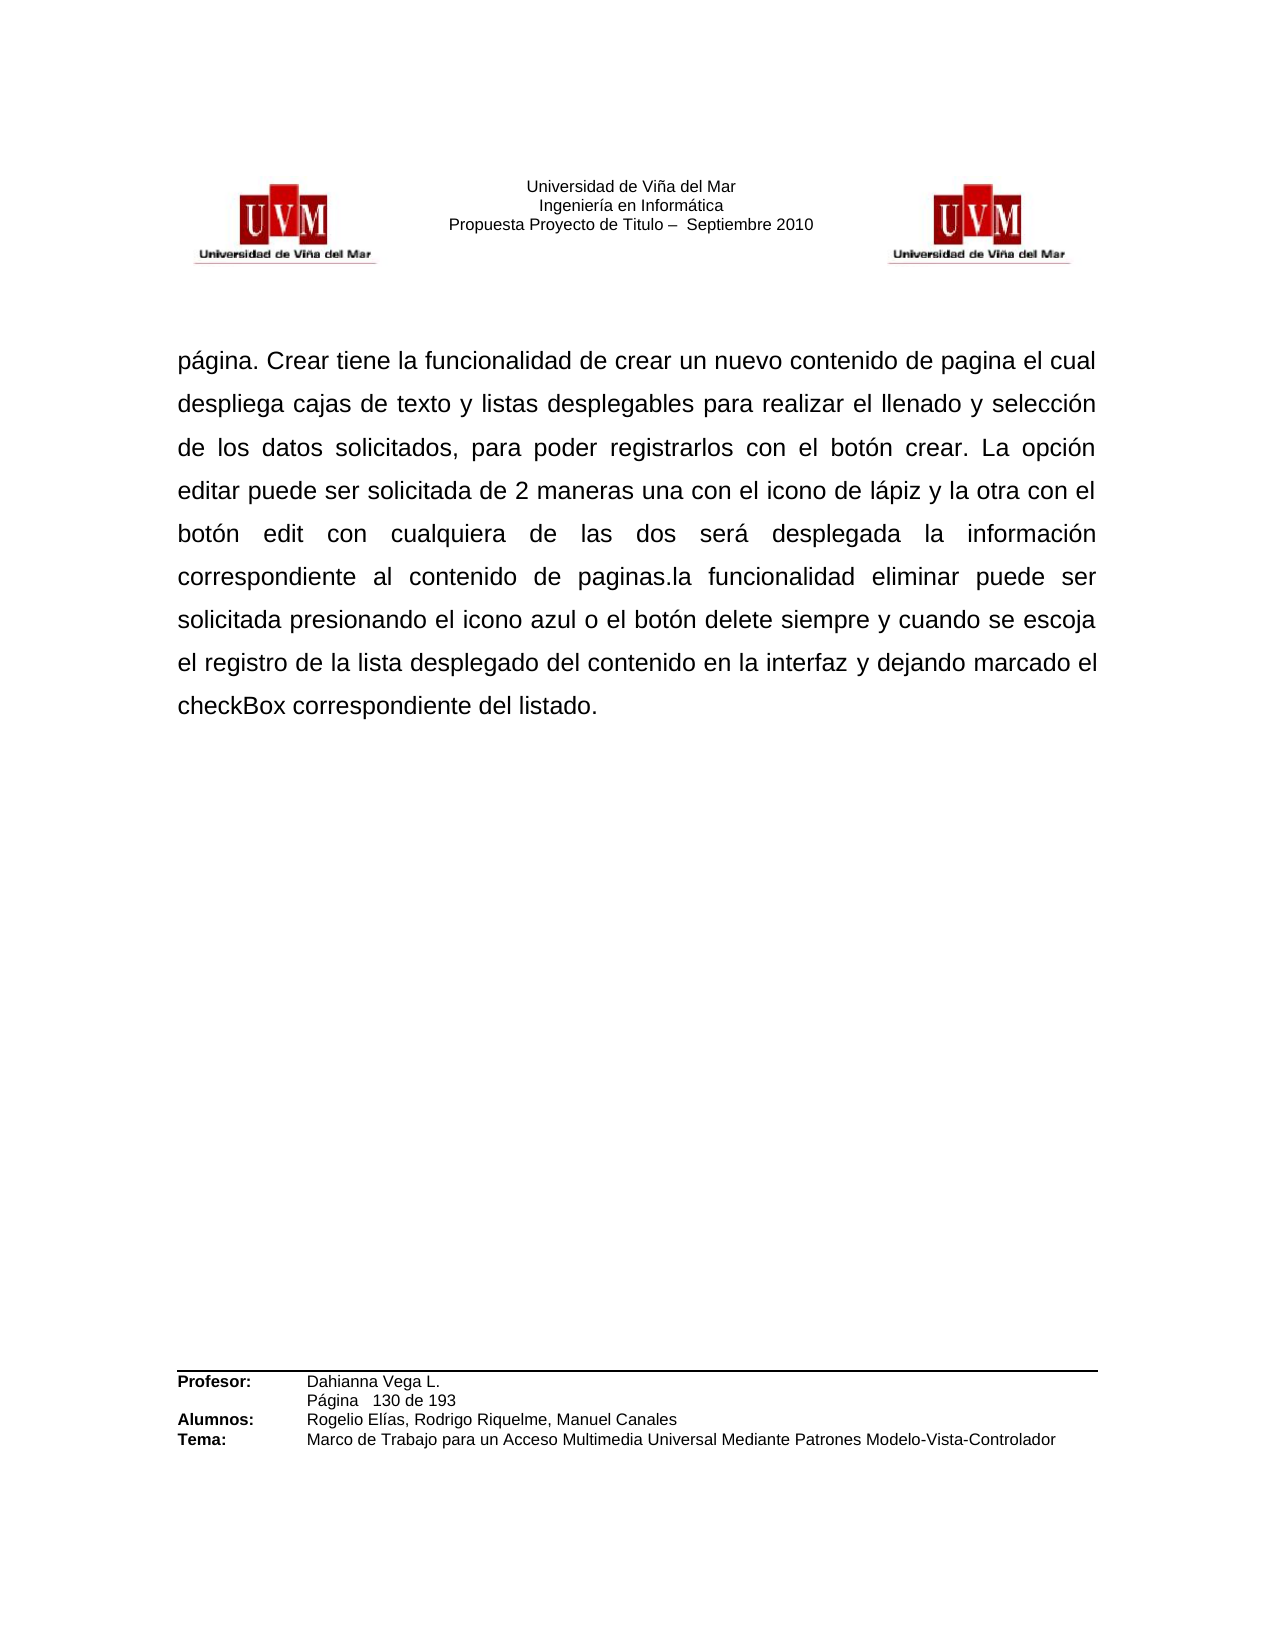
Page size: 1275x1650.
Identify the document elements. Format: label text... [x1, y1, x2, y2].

picture [177, 176, 390, 267]
picture [871, 176, 1084, 267]
